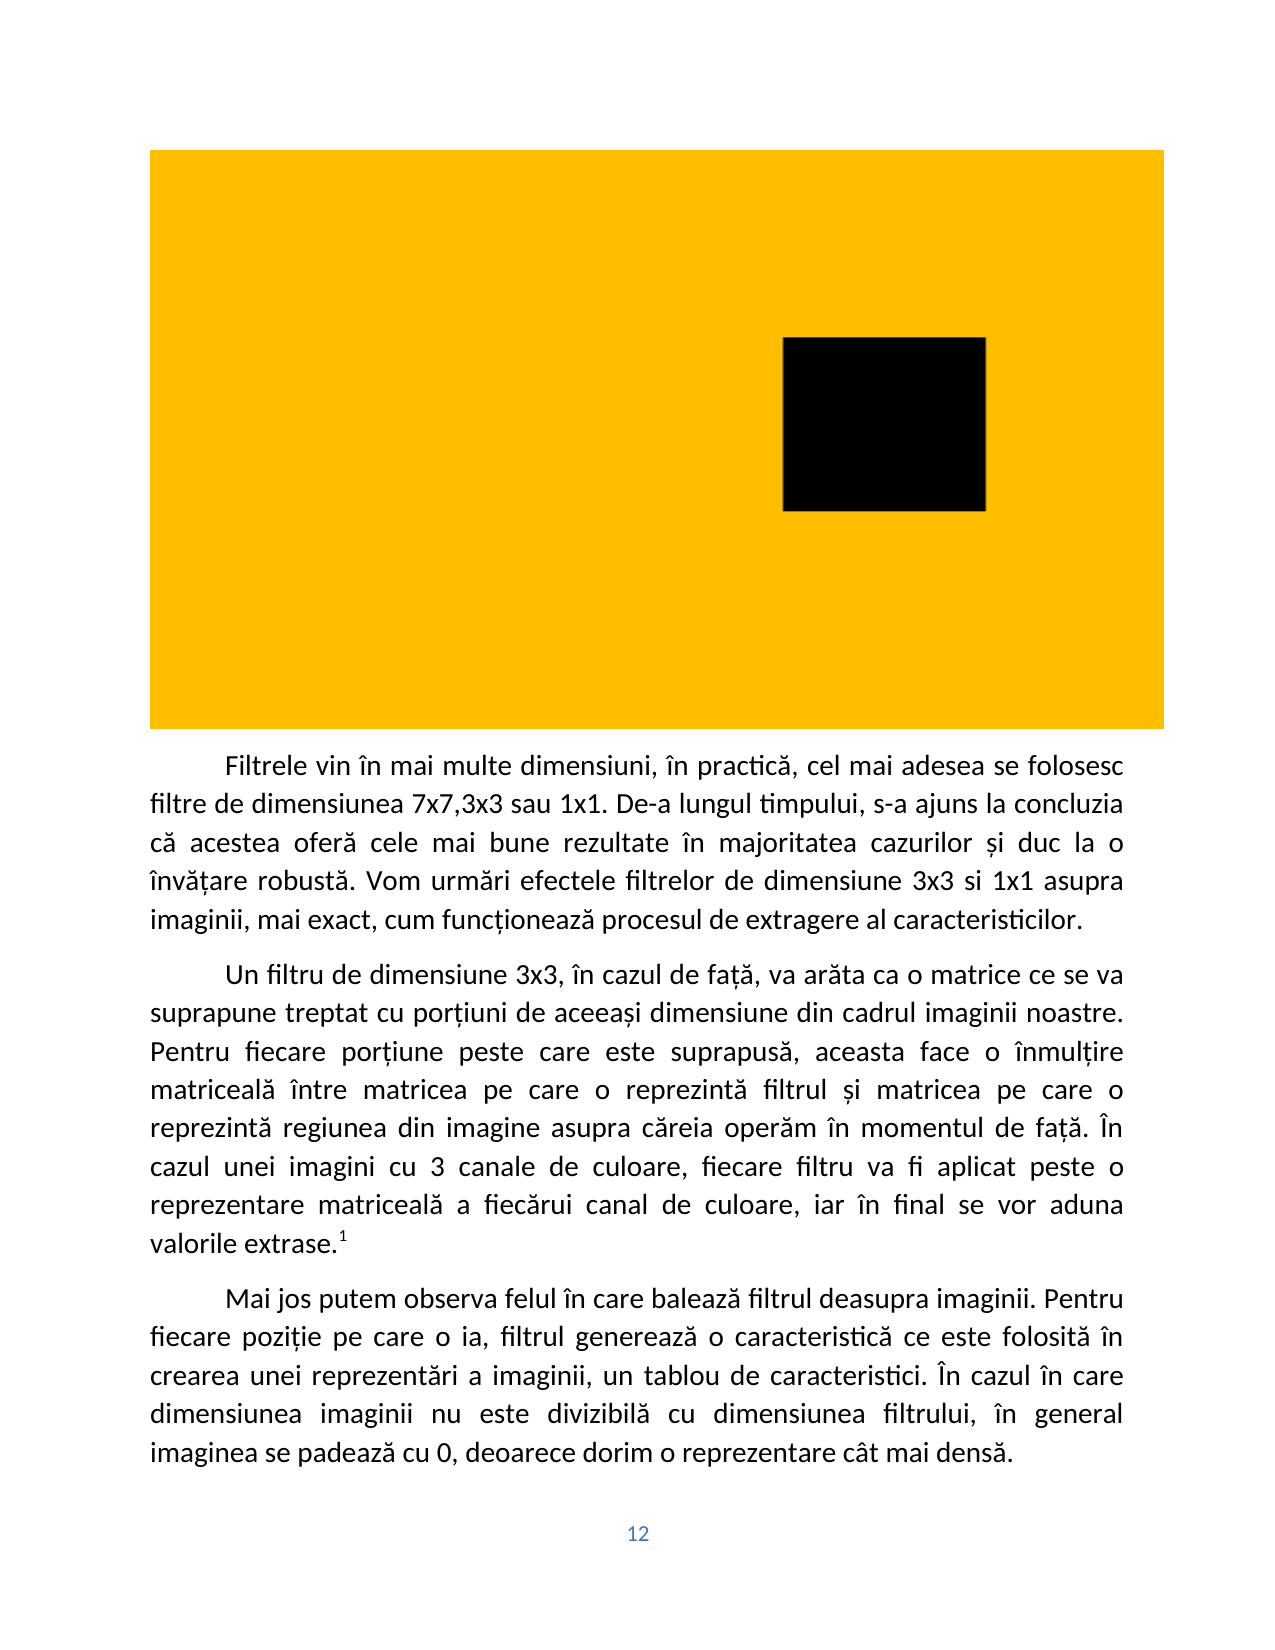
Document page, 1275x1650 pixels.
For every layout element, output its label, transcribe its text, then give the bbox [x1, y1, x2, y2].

text Mai jos putem observa felul în care balează filtrul deasupra imaginii. Pentru fiecare poziție pe care o ia, filtrul generează o caracteristică ce este folosită în crearea unei reprezentări a imaginii, un tablou de caracteristici. În cazul în care dimensiunea imaginii nu este divizibilă cu dimensiunea filtrului, în general imaginea se padează cu 0, deoarece dorim o reprezentare cât mai densă. [150, 1280, 1125, 1469]
picture [150, 150, 1164, 729]
text Filtrele vin în mai multe dimensiuni, în practică, cel mai adesea se folosesc filtre de dimensiunea 7x7,3x3 sau 1x1. De-a lungul timpului, s-a ajuns la concluzia că acestea oferă cele mai bune rezultate în majoritatea cazurilor și duc la o învățare robustă. Vom urmări efectele filtrelor de dimensiune 3x3 si 1x1 asupra imaginii, mai exact, cum funcționează procesul de extragere al caracteristicilor. [150, 747, 1125, 936]
text Un filtru de dimensiune 3x3, în cazul de față, va arăta ca o matrice ce se va suprapune treptat cu porțiuni de aceeași dimensiune din cadrul imaginii noastre. Pentru fiecare porțiune peste care este suprapusă, aceasta face o înmulțire matriceală între matricea pe care o reprezintă filtrul și matricea pe care o reprezintă regiunea din imagine asupra căreia operăm în momentul de față. În cazul unei imagini cu 3 canale de culoare, fiecare filtru va fi aplicat peste o reprezentare matriceală a fiecărui canal de culoare, iar în final se vor aduna valorile extrase.1 [150, 956, 1125, 1261]
